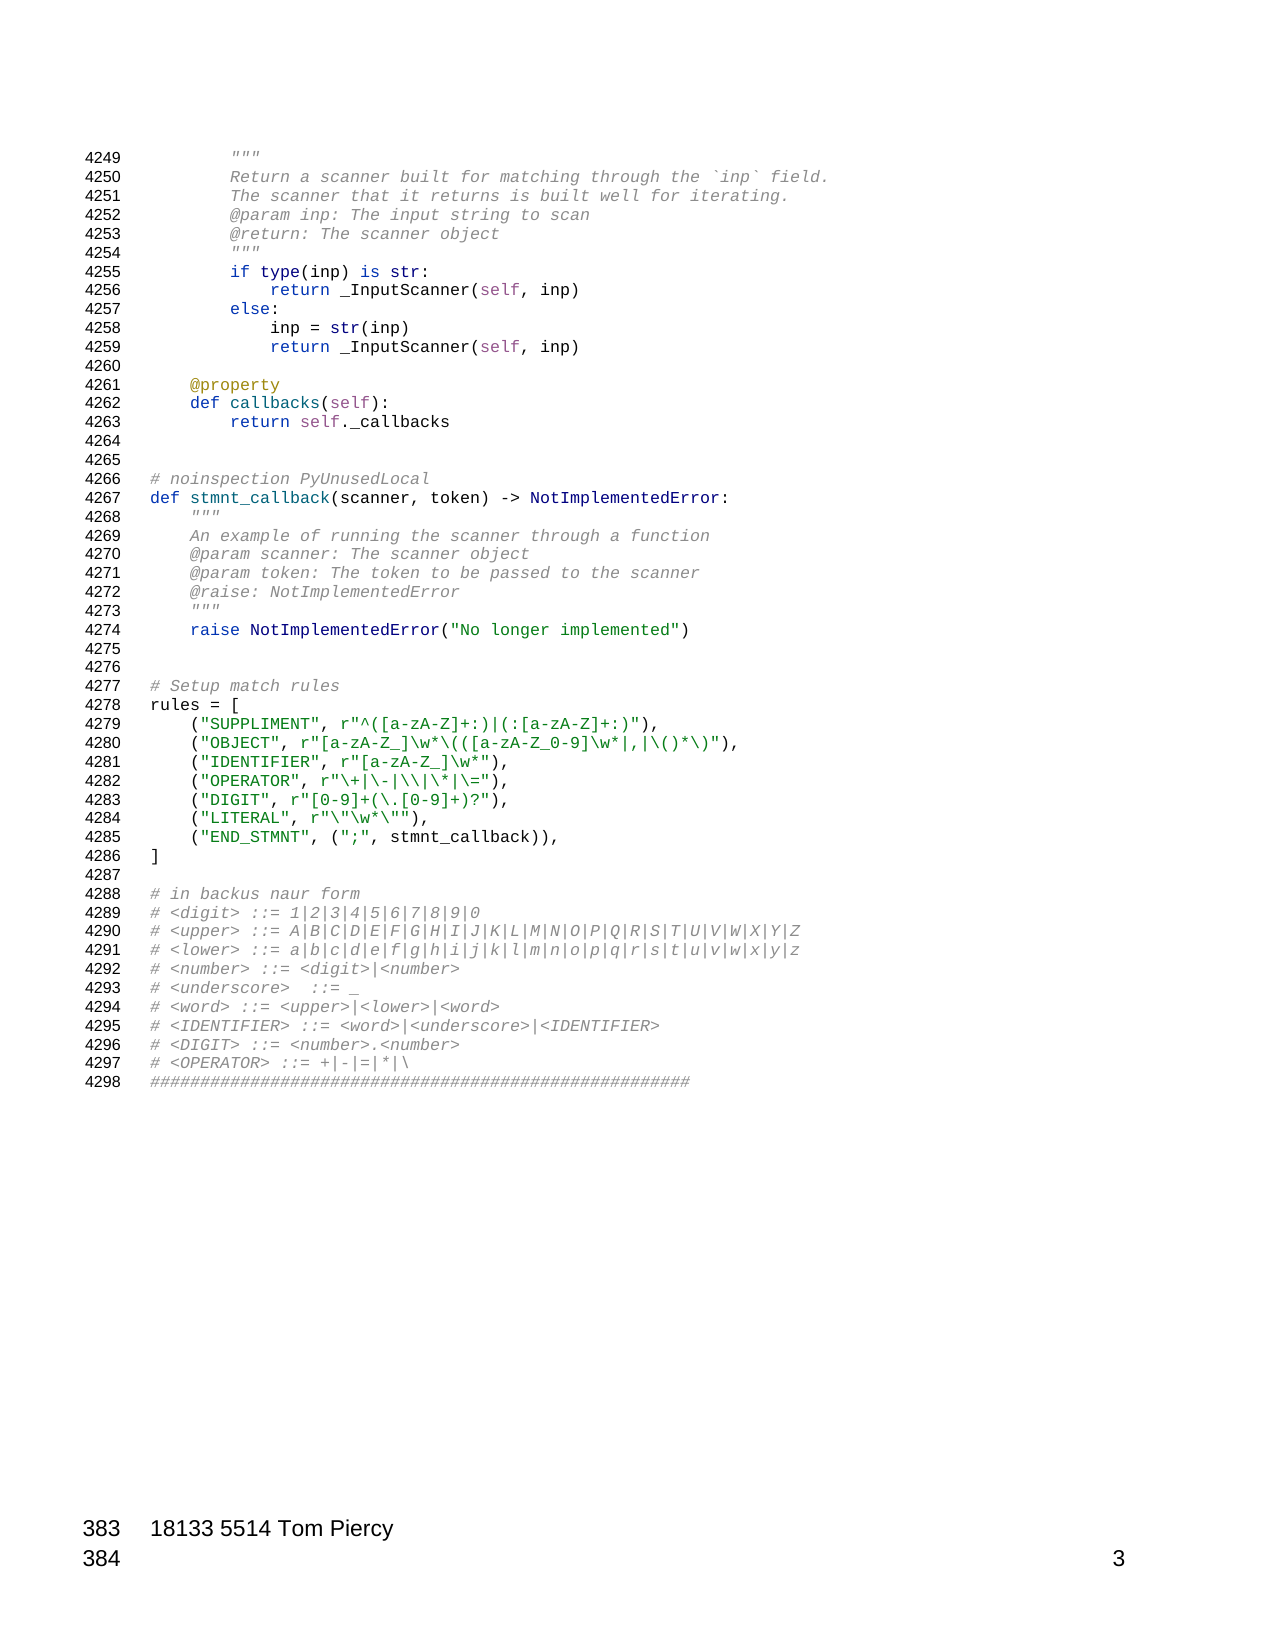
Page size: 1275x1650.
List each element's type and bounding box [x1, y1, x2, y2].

picture [213, 494, 219, 503]
text [150, 150, 1125, 1093]
